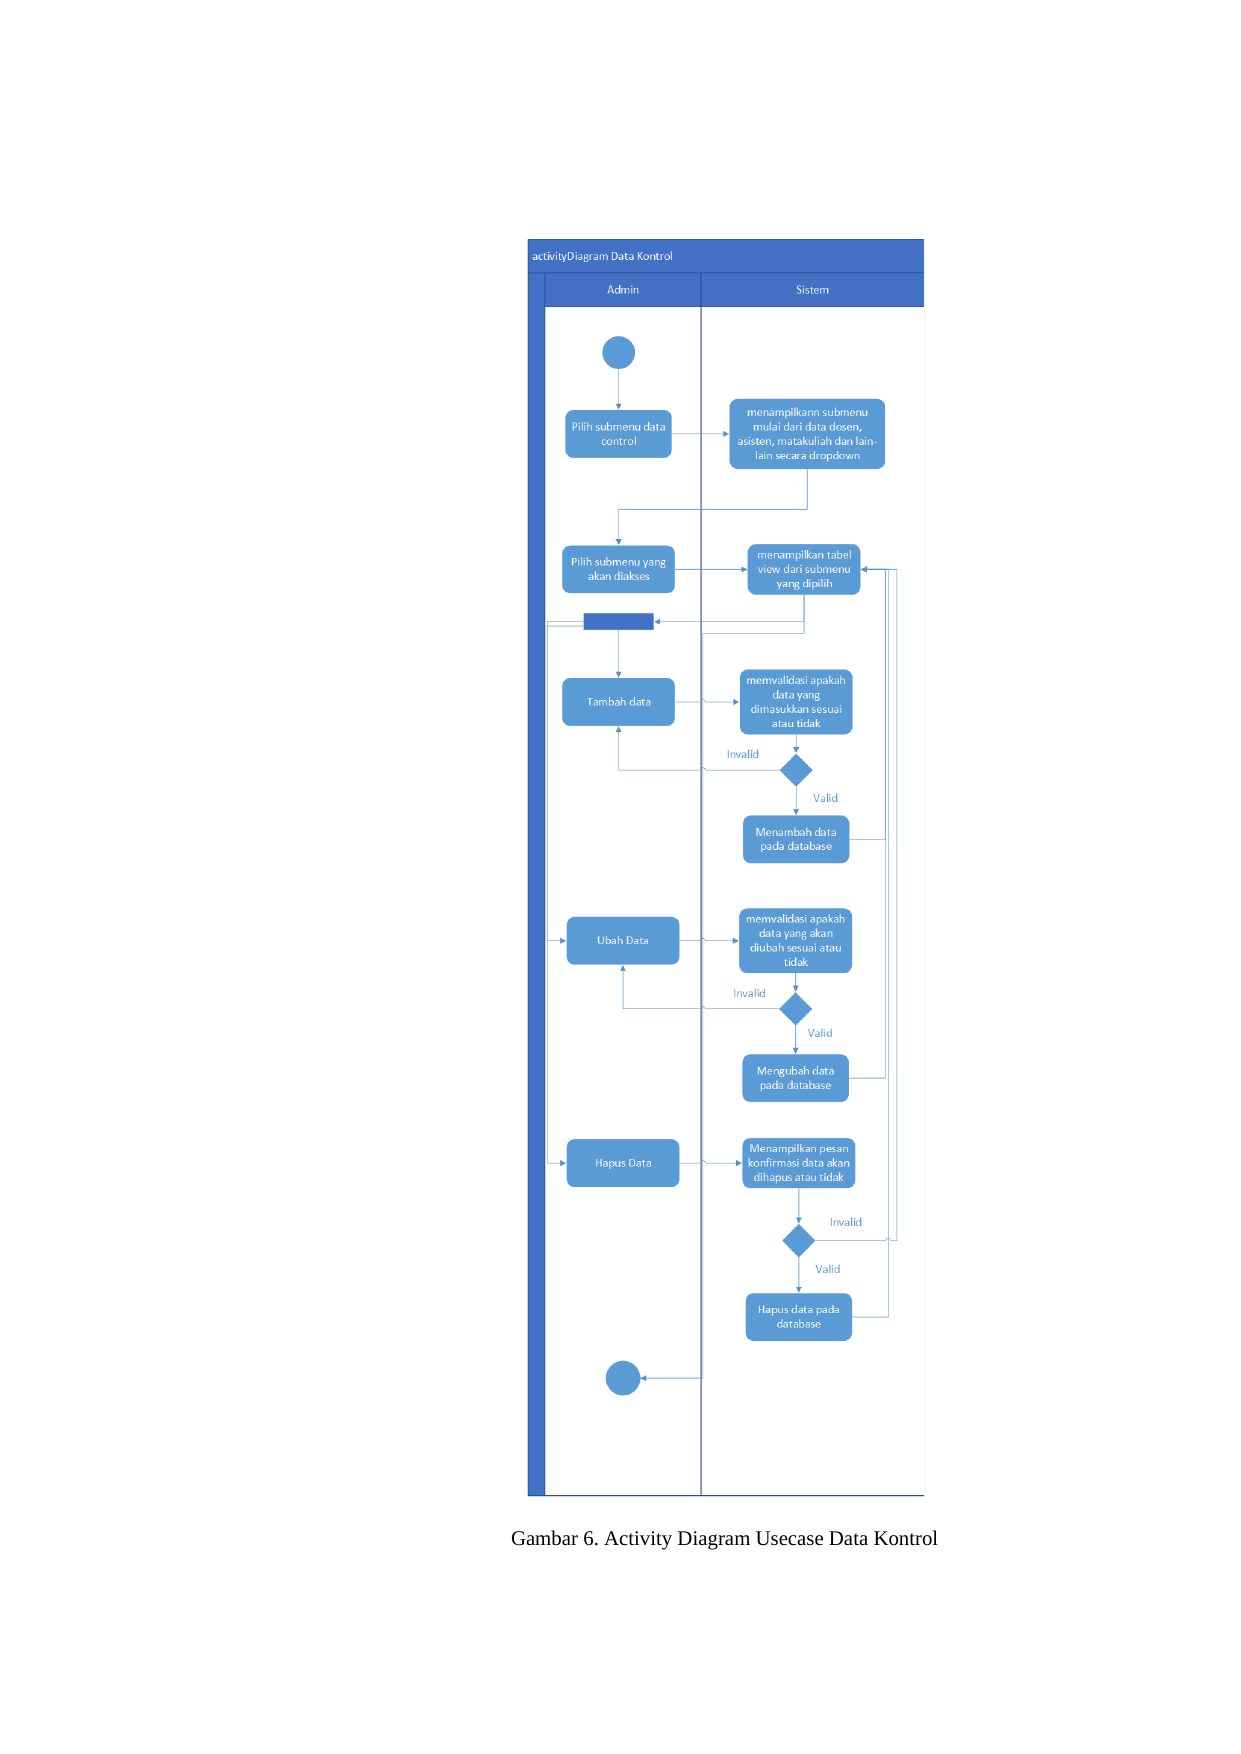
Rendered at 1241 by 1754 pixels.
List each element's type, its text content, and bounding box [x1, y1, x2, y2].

text Gambar 6. Activity Diagram Usecase Data Kontrol [311, 1526, 1063, 1550]
picture [525, 236, 925, 1498]
